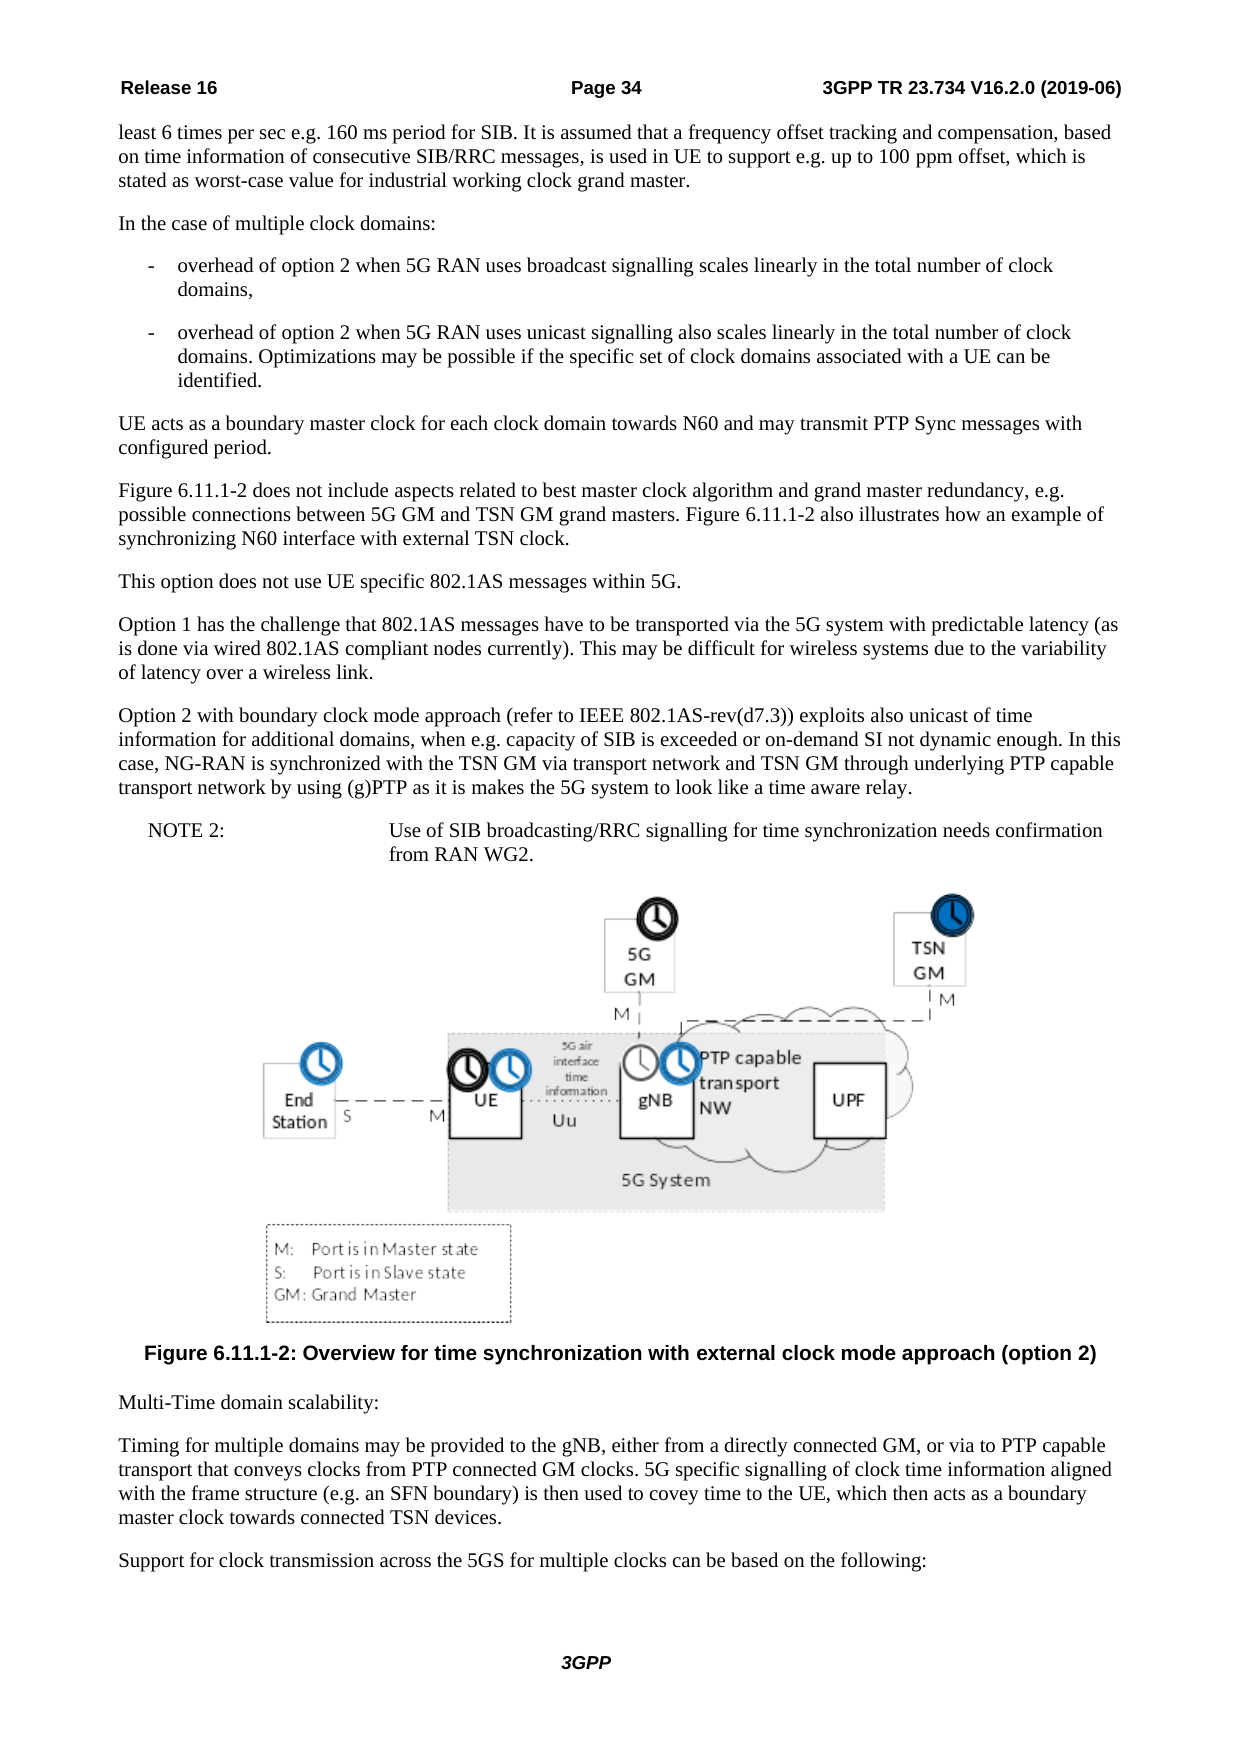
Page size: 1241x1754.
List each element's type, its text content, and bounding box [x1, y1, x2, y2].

text Option 2 with boundary clock mode approach (refer to IEEE 802.1AS-rev(d7.3)) exploits also unicast of time information for additional domains, when e.g. capacity of SIB is exceeded or on-demand SI not dynamic enough. In this case, NG-RAN is synchronized with the TSN GM via transport network and TSN GM through underlying PTP capable transport network by using (g)PTP as it is makes the 5G system to look like a time aware relay. [118, 703, 1122, 799]
text In the case of multiple clock domains: [118, 211, 1122, 234]
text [118, 119, 1122, 192]
text NOTE 2: Use of SIB broadcasting/RRC signalling for time synchronization needs confirmation from RAN WG2. [148, 818, 1122, 866]
text Support for clock transmission across the 5GS for multiple clocks can be based on the following: [118, 1548, 1122, 1572]
text Option 1 has the challenge that 802.1AS messages have to be transported via the 5G system with predictable latency (as is done via wired 802.1AS compliant nodes currently). This may be difficult for wireless systems due to the variability of latency over a wireless link. [118, 612, 1122, 684]
text Figure 6.11.1-2: Overview for time synchronization with external clock mode approach (option 2) [118, 1341, 1122, 1365]
text Multi-Time domain scalability: [118, 1390, 1122, 1414]
text Figure 6.11.1-2 does not include aspects related to best master clock algorithm and grand master redundancy, e.g. possible connections between 5G GM and TSN GM grand masters. Figure 6.11.1-2 also illustrates how an example of synchronizing N60 interface with external TSN clock. [118, 478, 1122, 550]
text - overhead of option 2 when 5G RAN uses unicast signalling also scales linearly in the total number of clock domains. Optimizations may be possible if the specific set of clock domains associated with a UE can be identified. [148, 320, 1122, 392]
text UE acts as a boundary master clock for each clock domain towards N60 and may transmit PTP Sync messages with configured period. [118, 411, 1122, 459]
text This option does not use UE specific 802.1AS messages within 5G. [118, 569, 1122, 593]
text Timing for multiple domains may be provided to the gNB, either from a directly connected GM, or via to PTP capable transport that conveys clocks from PTP connected GM clocks. 5G specific signalling of clock time information aligned with the frame structure (e.g. an SFN boundary) is then used to covey time to the UE, which then acts as a boundary master clock towards connected TSN devices. [118, 1433, 1122, 1529]
text - overhead of option 2 when 5G RAN uses broadcast signalling scales linearly in the total number of clock domains, [148, 253, 1122, 301]
